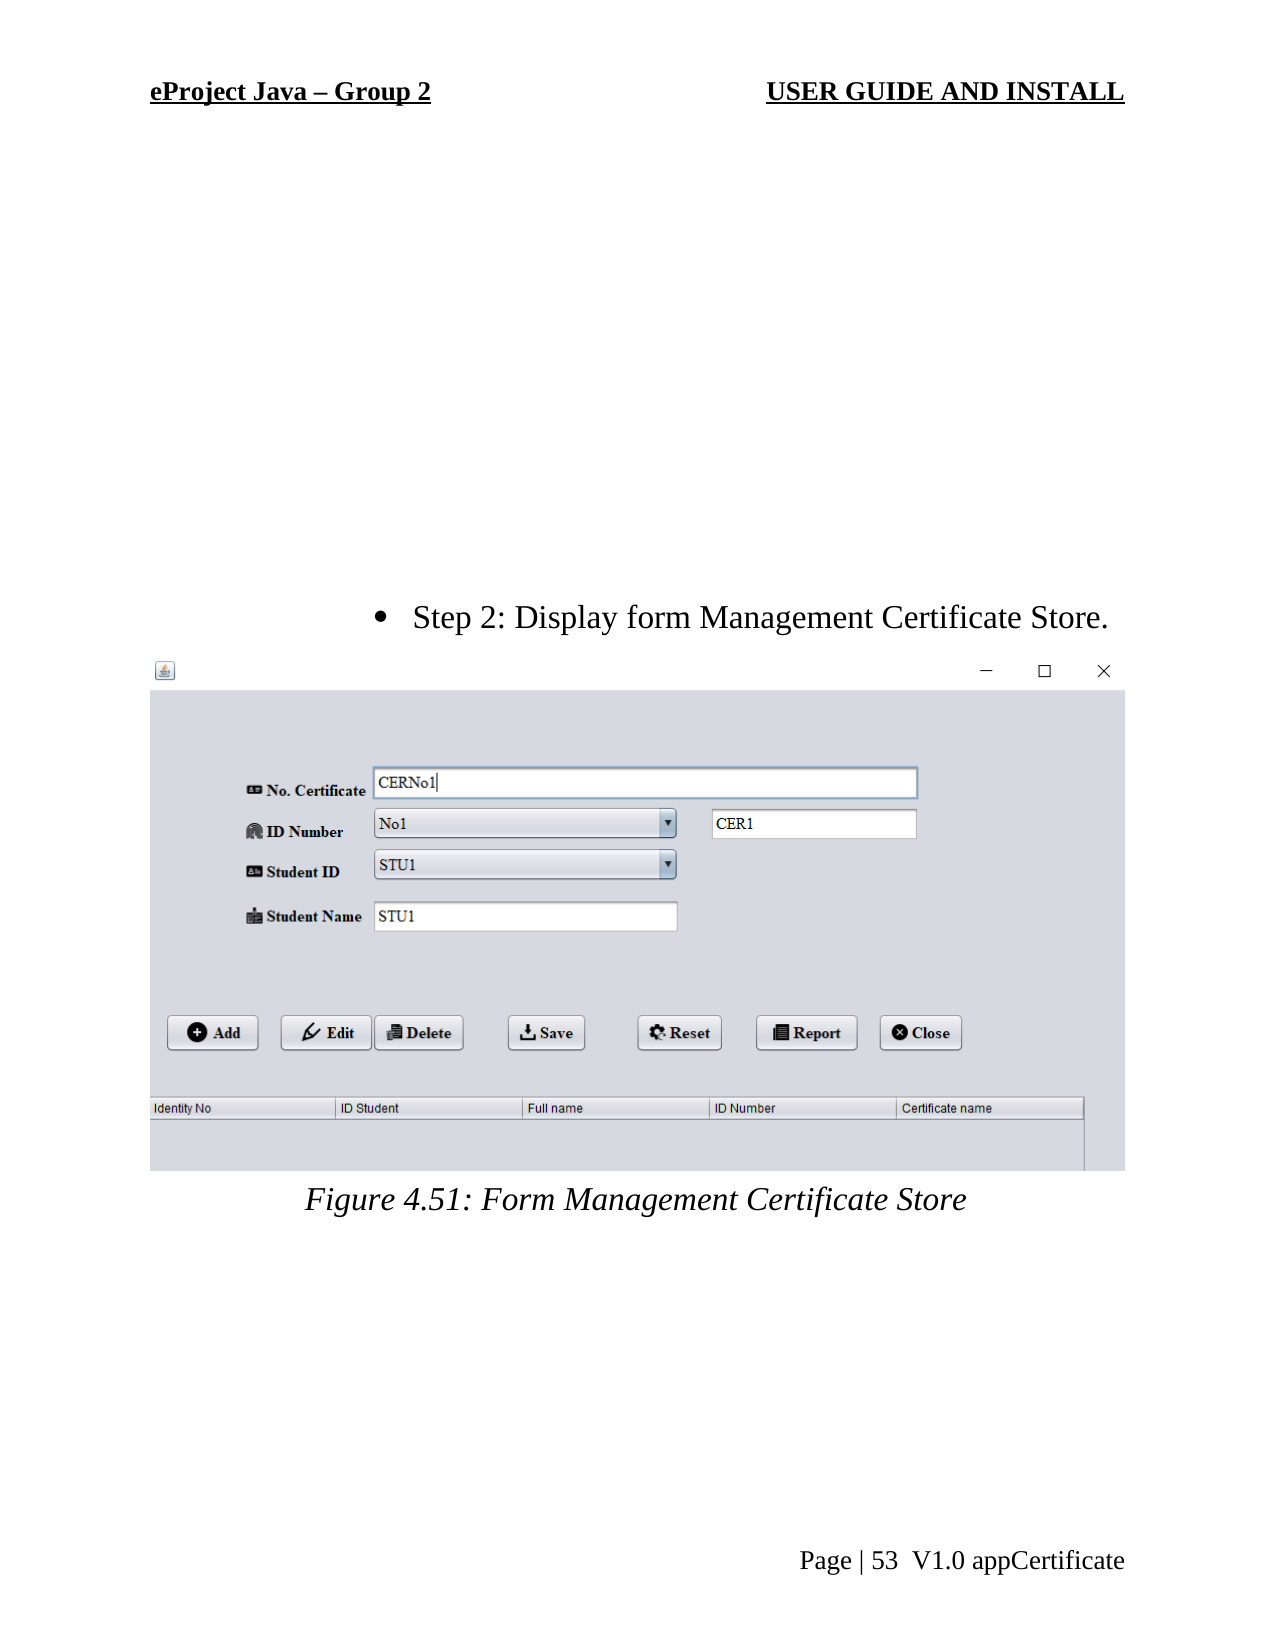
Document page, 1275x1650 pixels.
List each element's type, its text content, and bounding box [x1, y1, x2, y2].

picture [150, 655, 1125, 1171]
list Step 2: Display form Management Certificate Store. [375, 597, 1125, 635]
